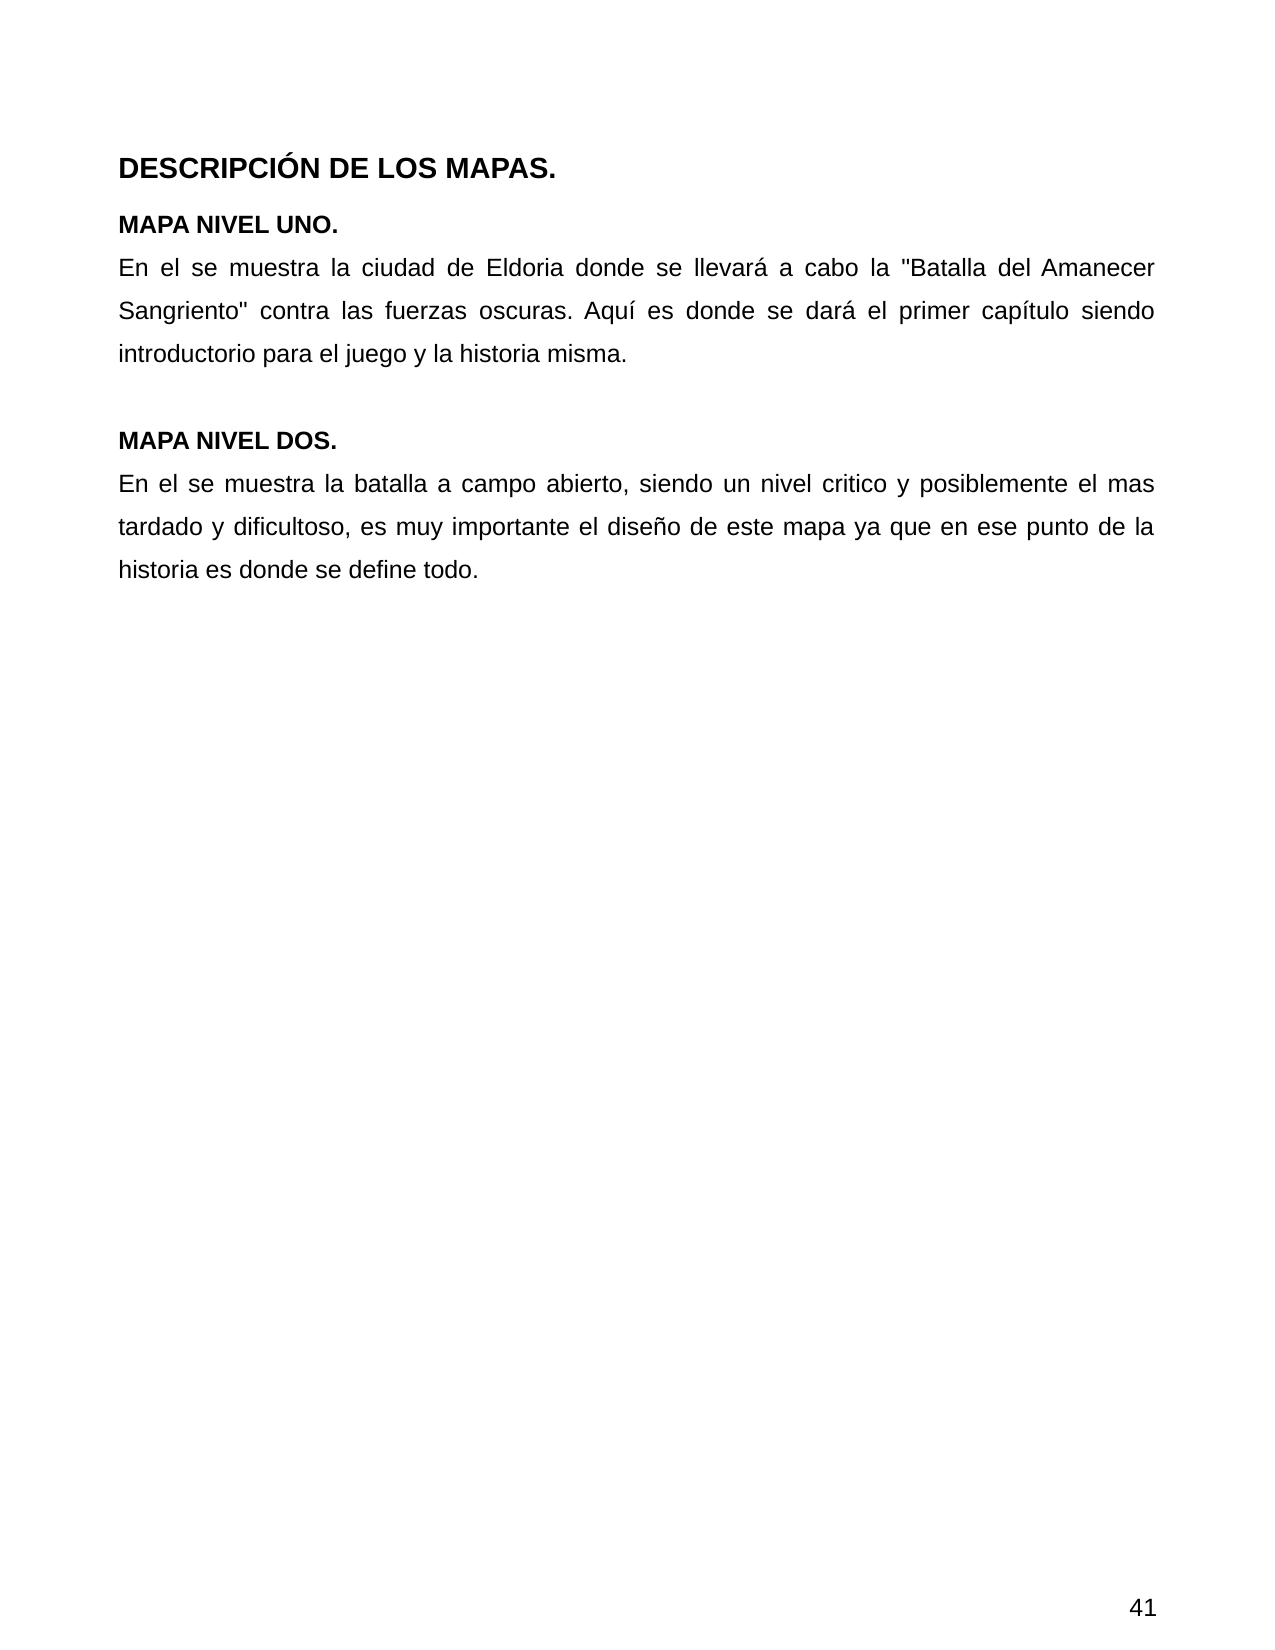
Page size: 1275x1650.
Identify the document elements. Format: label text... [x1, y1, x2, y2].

text En el se muestra la ciudad de Eldoria donde se llevará a cabo la "Batalla del Amanecer Sangriento" contra las fuerzas oscuras. Aquí es donde se dará el primer capítulo siendo introductorio para el juego y la historia misma. [118, 253, 1157, 368]
text En el se muestra la batalla a campo abierto, siendo un nivel critico y posiblemente el mas tardado y dificultoso, es muy importante el diseño de este mapa ya que en ese punto de la historia es donde se define todo. [118, 469, 1157, 584]
text MAPA NIVEL UNO. [118, 210, 1157, 239]
text MAPA NIVEL DOS. [118, 426, 1157, 454]
subtitle DESCRIPCIÓN DE LOS MAPAS. [118, 151, 1157, 185]
